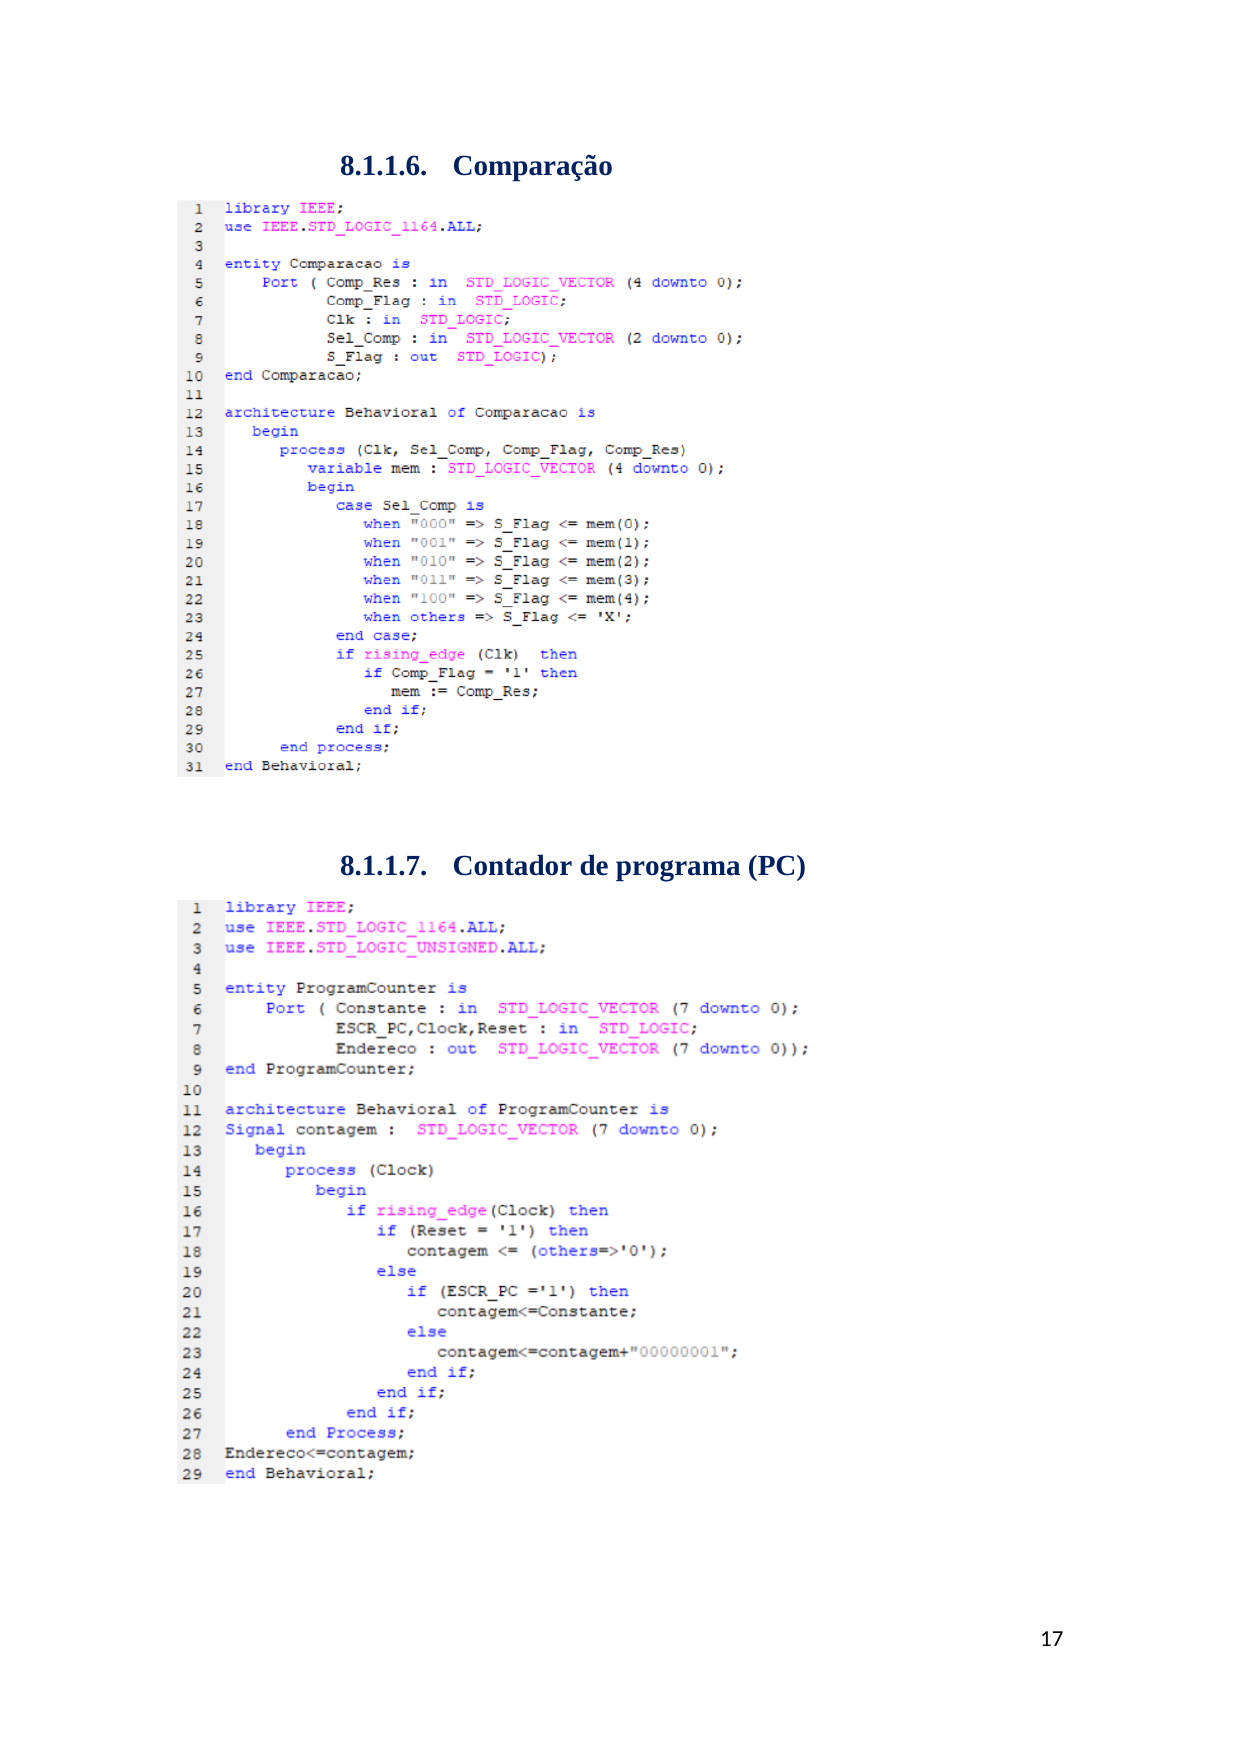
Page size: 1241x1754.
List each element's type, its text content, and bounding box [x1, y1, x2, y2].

picture [177, 200, 748, 777]
list Contador de programa (PC) [340, 848, 1063, 881]
list Comparação [340, 148, 1063, 181]
picture [177, 900, 814, 1484]
